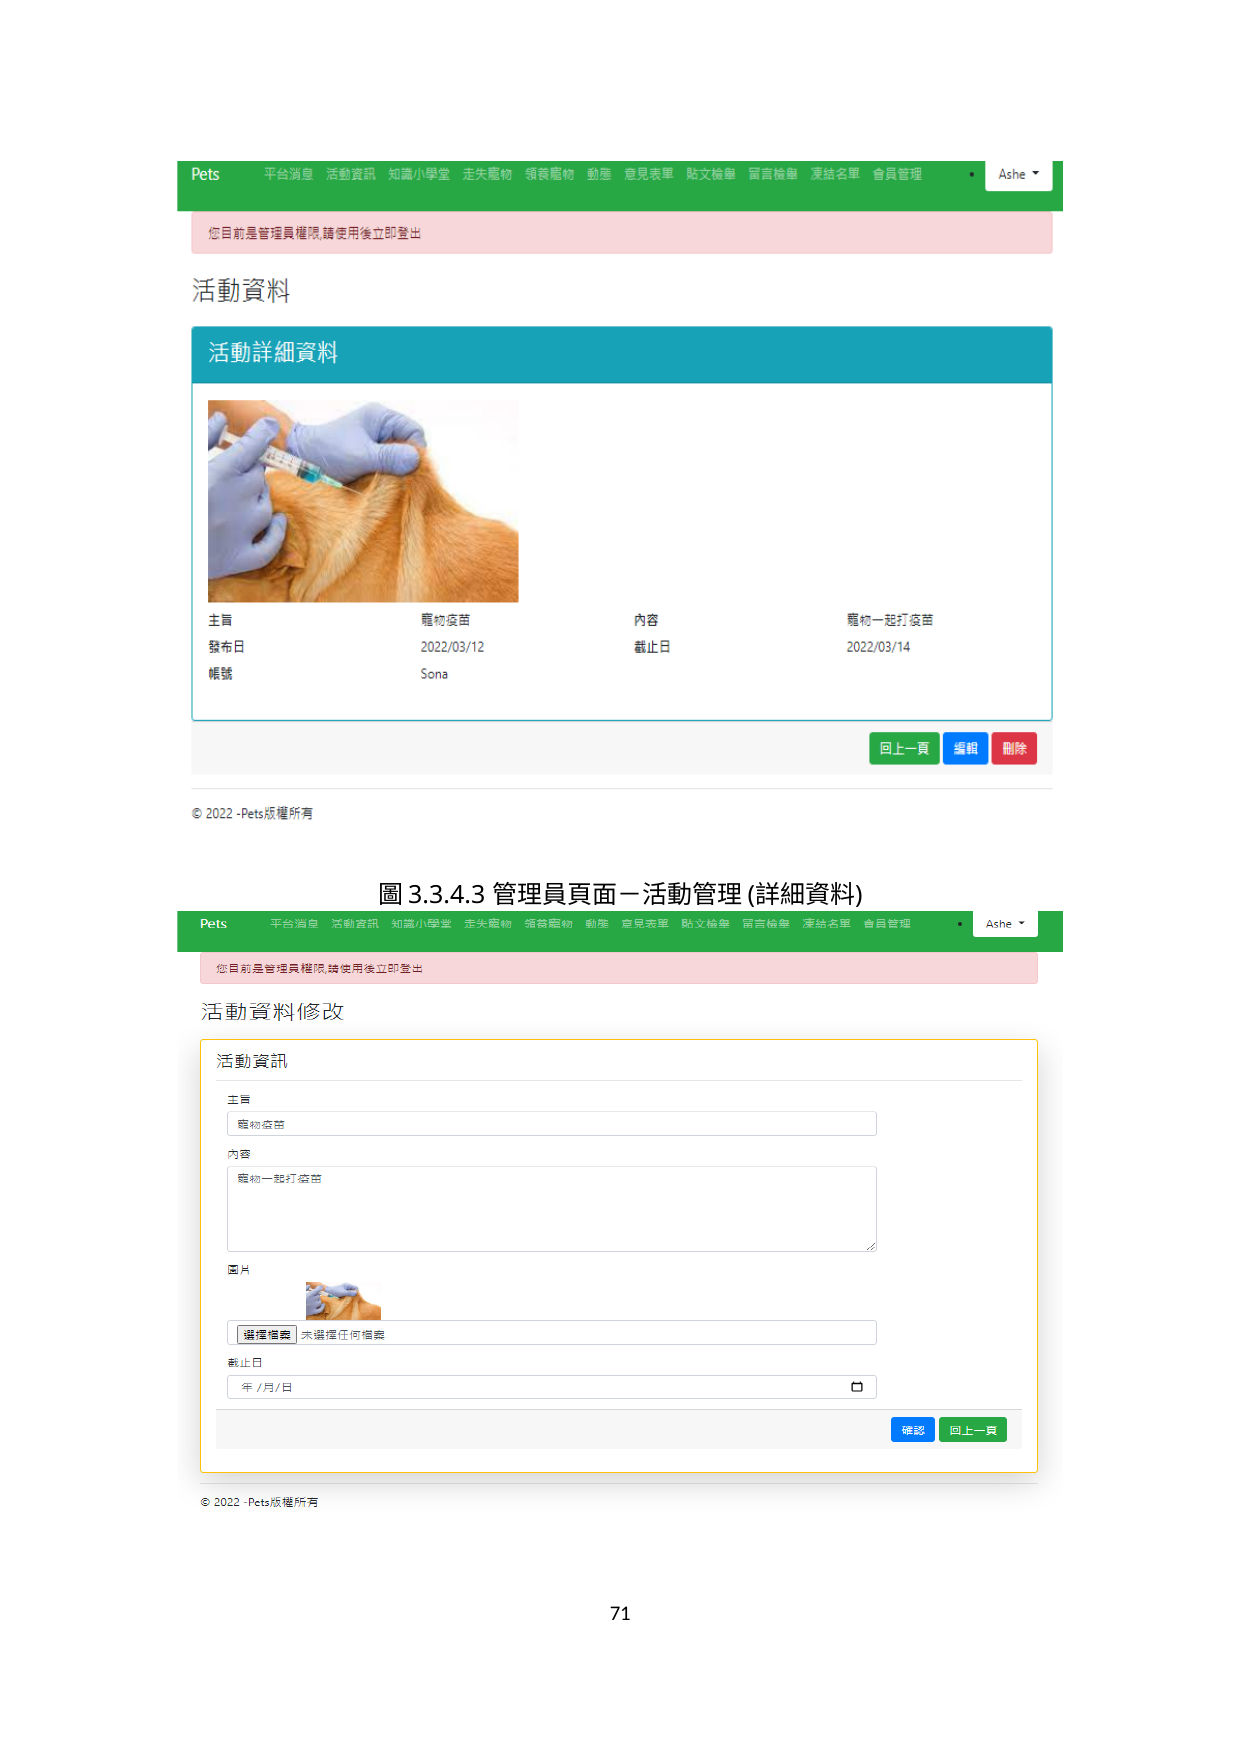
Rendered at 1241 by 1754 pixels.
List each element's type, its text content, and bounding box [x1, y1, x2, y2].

picture [177, 911, 1063, 1573]
picture [177, 161, 1063, 844]
text 圖3.3.4.3 管理員頁面－活動管理 (詳細資料) [177, 874, 1063, 911]
